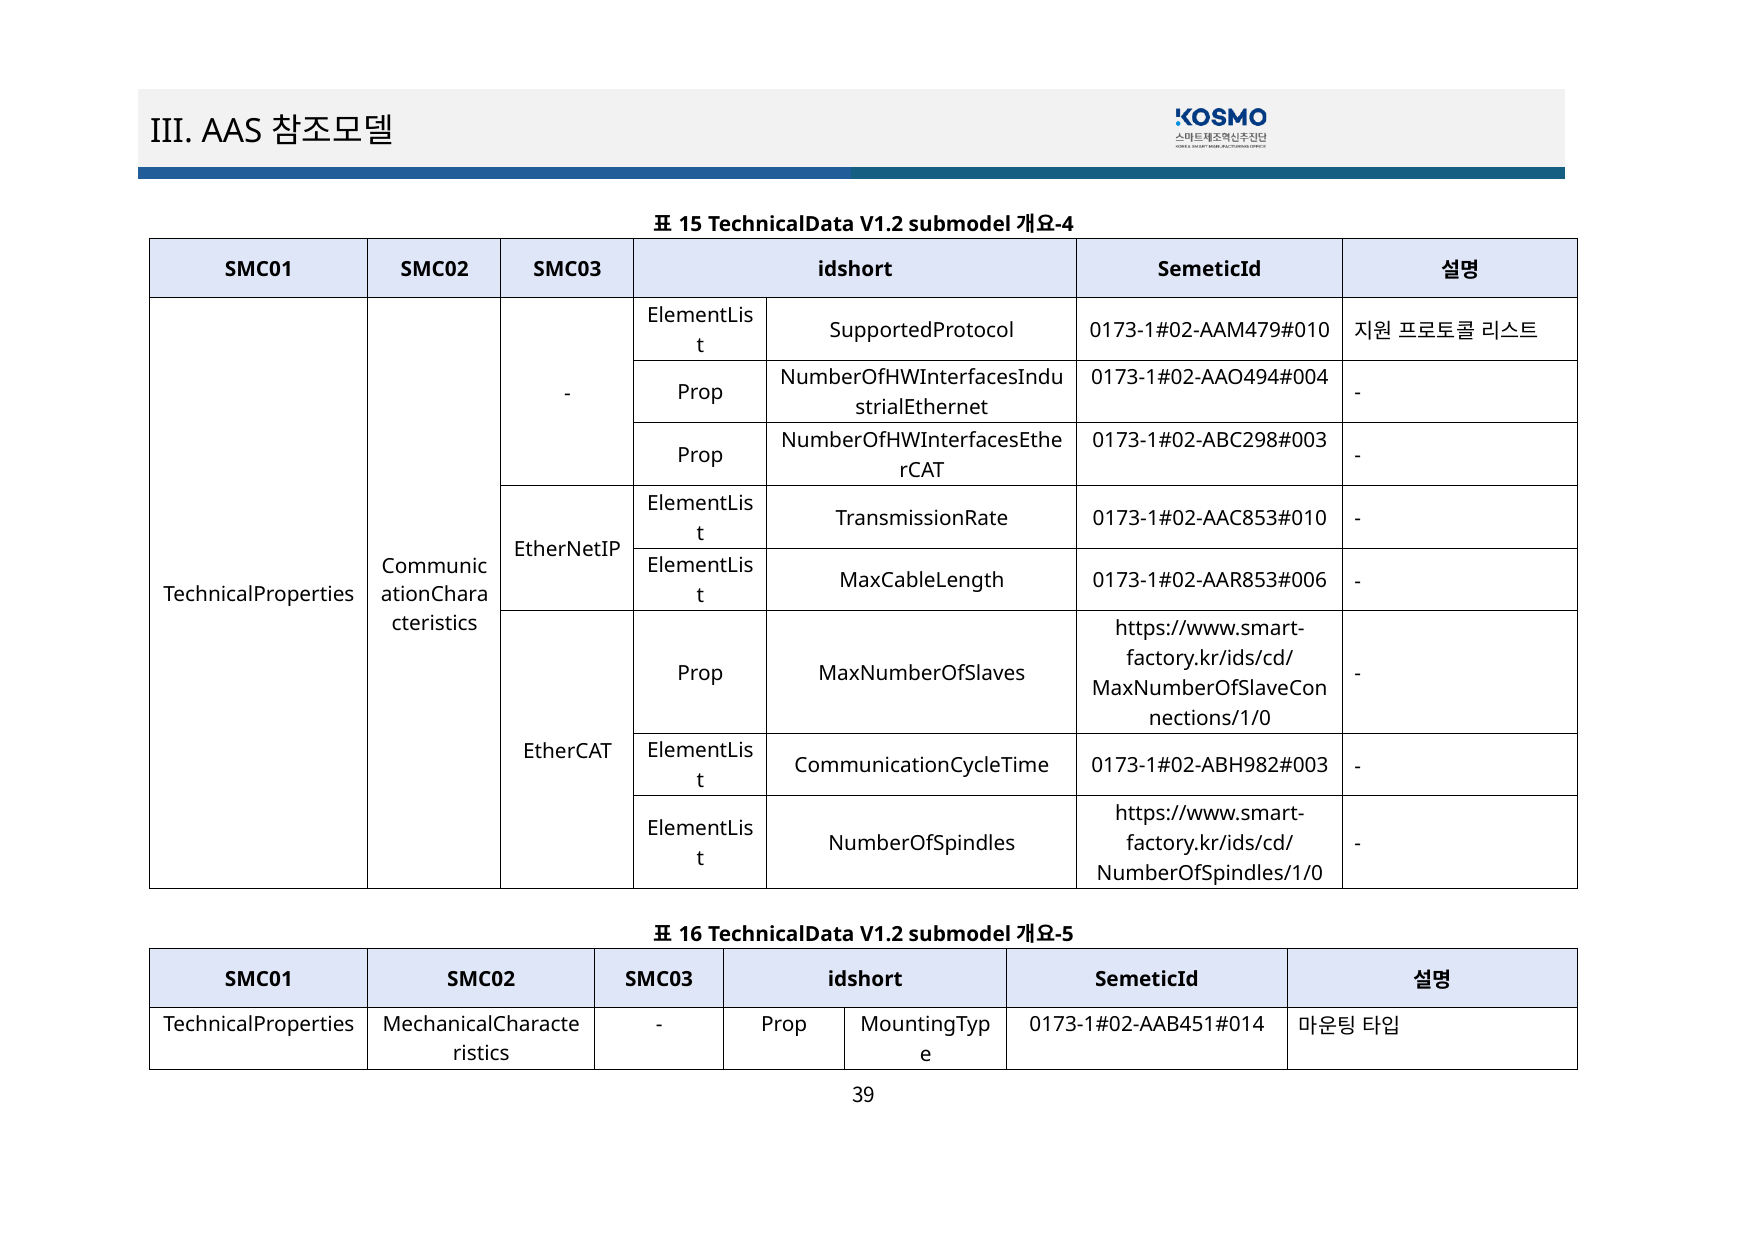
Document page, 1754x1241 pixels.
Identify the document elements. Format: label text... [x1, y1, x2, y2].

table_cell TechnicalProperties [150, 298, 367, 888]
table_cell 0173-1#02-AAO494#004 [1077, 361, 1342, 422]
table_cell NumberOfHWInterfacesEtherCAT [767, 423, 1076, 485]
table_cell Prop [634, 423, 766, 485]
table_header idshort [634, 239, 1076, 297]
table_header SemeticId [1077, 239, 1342, 297]
table_cell - [1343, 611, 1577, 733]
table_cell 0173-1#02-AAR853#006 [1077, 549, 1342, 610]
table_cell 0173-1#02-ABC298#003 [1077, 423, 1342, 485]
table_cell ElementList [634, 734, 766, 795]
picture [1175, 108, 1267, 148]
table_cell ElementList [634, 298, 766, 359]
table_cell ElementList [634, 549, 766, 610]
table_cell CommunicationCharacteristics [368, 298, 500, 888]
table_cell https://www.smart-factory.kr/ids/cd/NumberOfSpindles/1/0 [1077, 796, 1342, 888]
table_header SMC02 [368, 239, 500, 297]
table_cell MaxCableLength [767, 549, 1076, 610]
table_cell - [1343, 423, 1577, 485]
table_cell 0173-1#02-ABH982#003 [1077, 734, 1342, 795]
table_cell - [595, 1008, 723, 1069]
table_cell EtherNetIP [501, 486, 633, 610]
table_cell 0173-1#02-AAC853#010 [1077, 486, 1342, 547]
table_cell MaxNumberOfSlaves [767, 611, 1076, 733]
table_header SMC03 [501, 239, 633, 297]
table_cell NumberOfSpindles [767, 796, 1076, 888]
table_cell Prop [724, 1008, 844, 1069]
table_header SMC01 [150, 239, 367, 297]
table_header SMC02 [368, 949, 594, 1007]
table_cell Prop [634, 361, 766, 422]
table_cell 0173-1#02-AAB451#014 [1007, 1008, 1287, 1069]
table_cell 마운팅 타입 [1288, 1008, 1577, 1069]
table_cell ElementList [634, 796, 766, 888]
table_cell NumberOfHWInterfacesIndustrialEthernet [767, 361, 1076, 422]
table_cell ElementList [634, 486, 766, 547]
table_cell - [501, 298, 633, 485]
table_cell MechanicalCharacteristics [368, 1008, 594, 1069]
table_cell - [1343, 361, 1577, 422]
table_cell - [1343, 486, 1577, 547]
table_cell https://www.smart-factory.kr/ids/cd/MaxNumberOfSlaveConnections/1/0 [1077, 611, 1342, 733]
table_header 설명 [1288, 949, 1577, 1007]
table_header idshort [724, 949, 1006, 1007]
table_cell MountingType [845, 1008, 1006, 1069]
table_cell CommunicationCycleTime [767, 734, 1076, 795]
table_cell - [1343, 796, 1577, 888]
table_cell 0173-1#02-AAM479#010 [1077, 298, 1342, 359]
table_header SemeticId [1007, 949, 1287, 1007]
table_cell Prop [634, 611, 766, 733]
table_header SMC01 [150, 949, 367, 1007]
table_cell TransmissionRate [767, 486, 1076, 547]
table_cell 지원 프로토콜 리스트 [1343, 298, 1577, 359]
table_cell SupportedProtocol [767, 298, 1076, 359]
table_header SMC03 [595, 949, 723, 1007]
table_cell TechnicalProperties [150, 1008, 367, 1069]
table_header 설명 [1343, 239, 1577, 297]
table_cell EtherCAT [501, 611, 633, 888]
table_cell - [1343, 734, 1577, 795]
table_cell - [1343, 549, 1577, 610]
